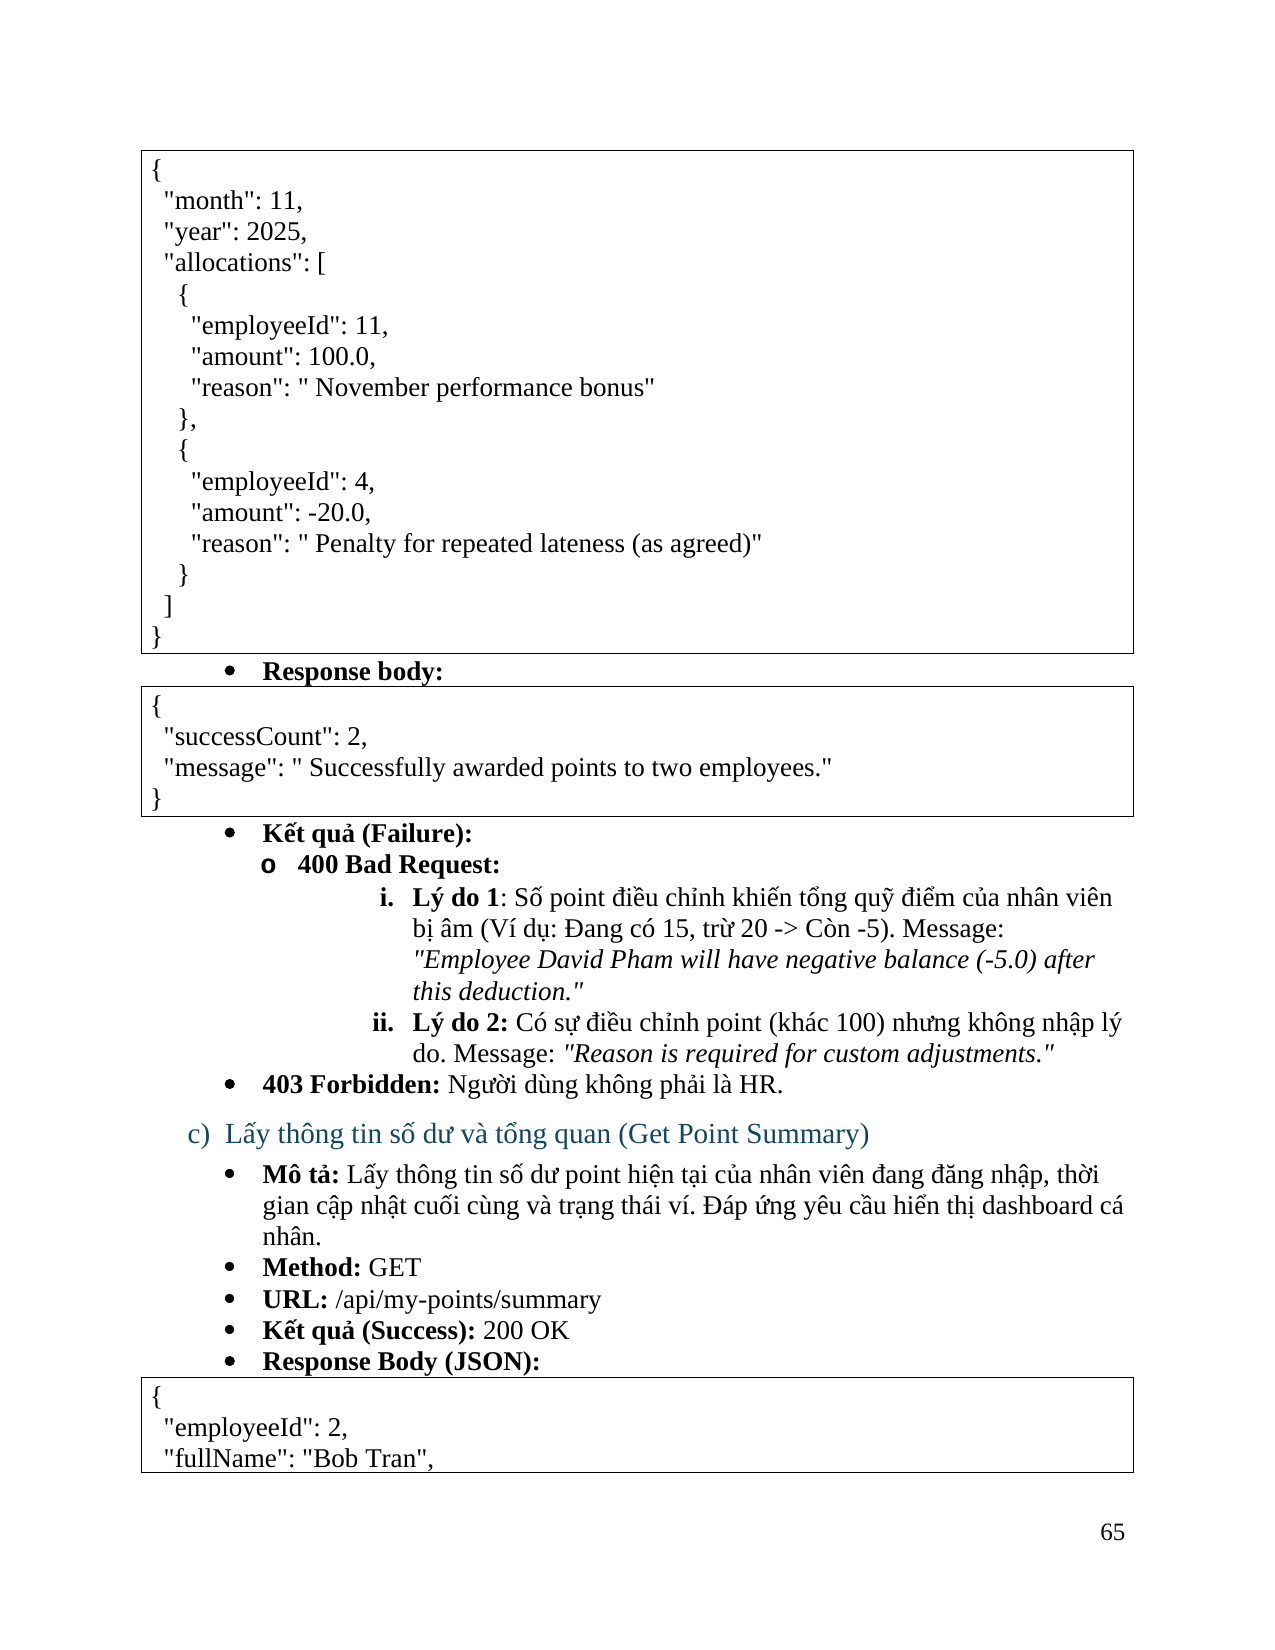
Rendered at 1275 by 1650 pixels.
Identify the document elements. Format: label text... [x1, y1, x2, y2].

text "fullName": "Bob Tran", [150, 1442, 1125, 1472]
text "reason": " November performance bonus" [150, 371, 1125, 402]
text "successCount": 2, [150, 720, 1125, 751]
list Response Body (JSON): [225, 1345, 1125, 1377]
text "employeeId": 2, [150, 1411, 1125, 1442]
text } [150, 558, 1125, 589]
list 400 Bad Request: [260, 848, 1125, 881]
text "message": " Successfully awarded points to two employees." [150, 751, 1125, 779]
text "employeeId": 11, [150, 309, 1125, 340]
text ] [150, 589, 1125, 617]
text } [142, 617, 1133, 653]
list Kết quả (Failure): [225, 817, 1125, 848]
list Method: GET [225, 1252, 1125, 1283]
text { [150, 278, 1125, 309]
text }, [150, 402, 1125, 433]
list Kết quả (Success): 200 OK [225, 1314, 1125, 1345]
subtitle Lấy thông tin số dư và tổng quan (Get Point Summary) [187, 1116, 1125, 1150]
text "amount": 100.0, [150, 340, 1125, 371]
text "year": 2025, [150, 215, 1125, 247]
text { [150, 433, 1125, 464]
text { [142, 151, 1133, 184]
list 403 Forbidden: Người dùng không phải là HR. [225, 1068, 1125, 1099]
text "month": 11, [150, 184, 1125, 215]
list Lý do 1: Số point điều chỉnh khiến tổng quỹ điểm của nhân viên bị âm (Ví dụ: Đang có 15, trừ 20 -> Còn -5). Message: "Employee David Pham will have negative balance (-5.0) after this deduction." [394, 881, 1125, 1006]
list Mô tả: Lấy thông tin số dư point hiện tại của nhân viên đang đăng nhập, thời gian cập nhật cuối cùng và trạng thái ví. Đáp ứng yêu cầu hiển thị dashboard cá nhân. [225, 1158, 1125, 1252]
list Response body: [225, 654, 1125, 686]
text "reason": " Penalty for repeated lateness (as agreed)" [150, 527, 1125, 558]
list Lý do 2: Có sự điều chỉnh point (khác 100) nhưng không nhập lý do. Message: "Reason is required for custom adjustments." [394, 1006, 1125, 1068]
text "employeeId": 4, [150, 464, 1125, 496]
text } [142, 779, 1133, 816]
text { [142, 1378, 1133, 1411]
text "allocations": [ [150, 247, 1125, 278]
list URL: /api/my-points/summary [225, 1283, 1125, 1314]
text "amount": -20.0, [150, 496, 1125, 527]
text { [142, 687, 1133, 720]
